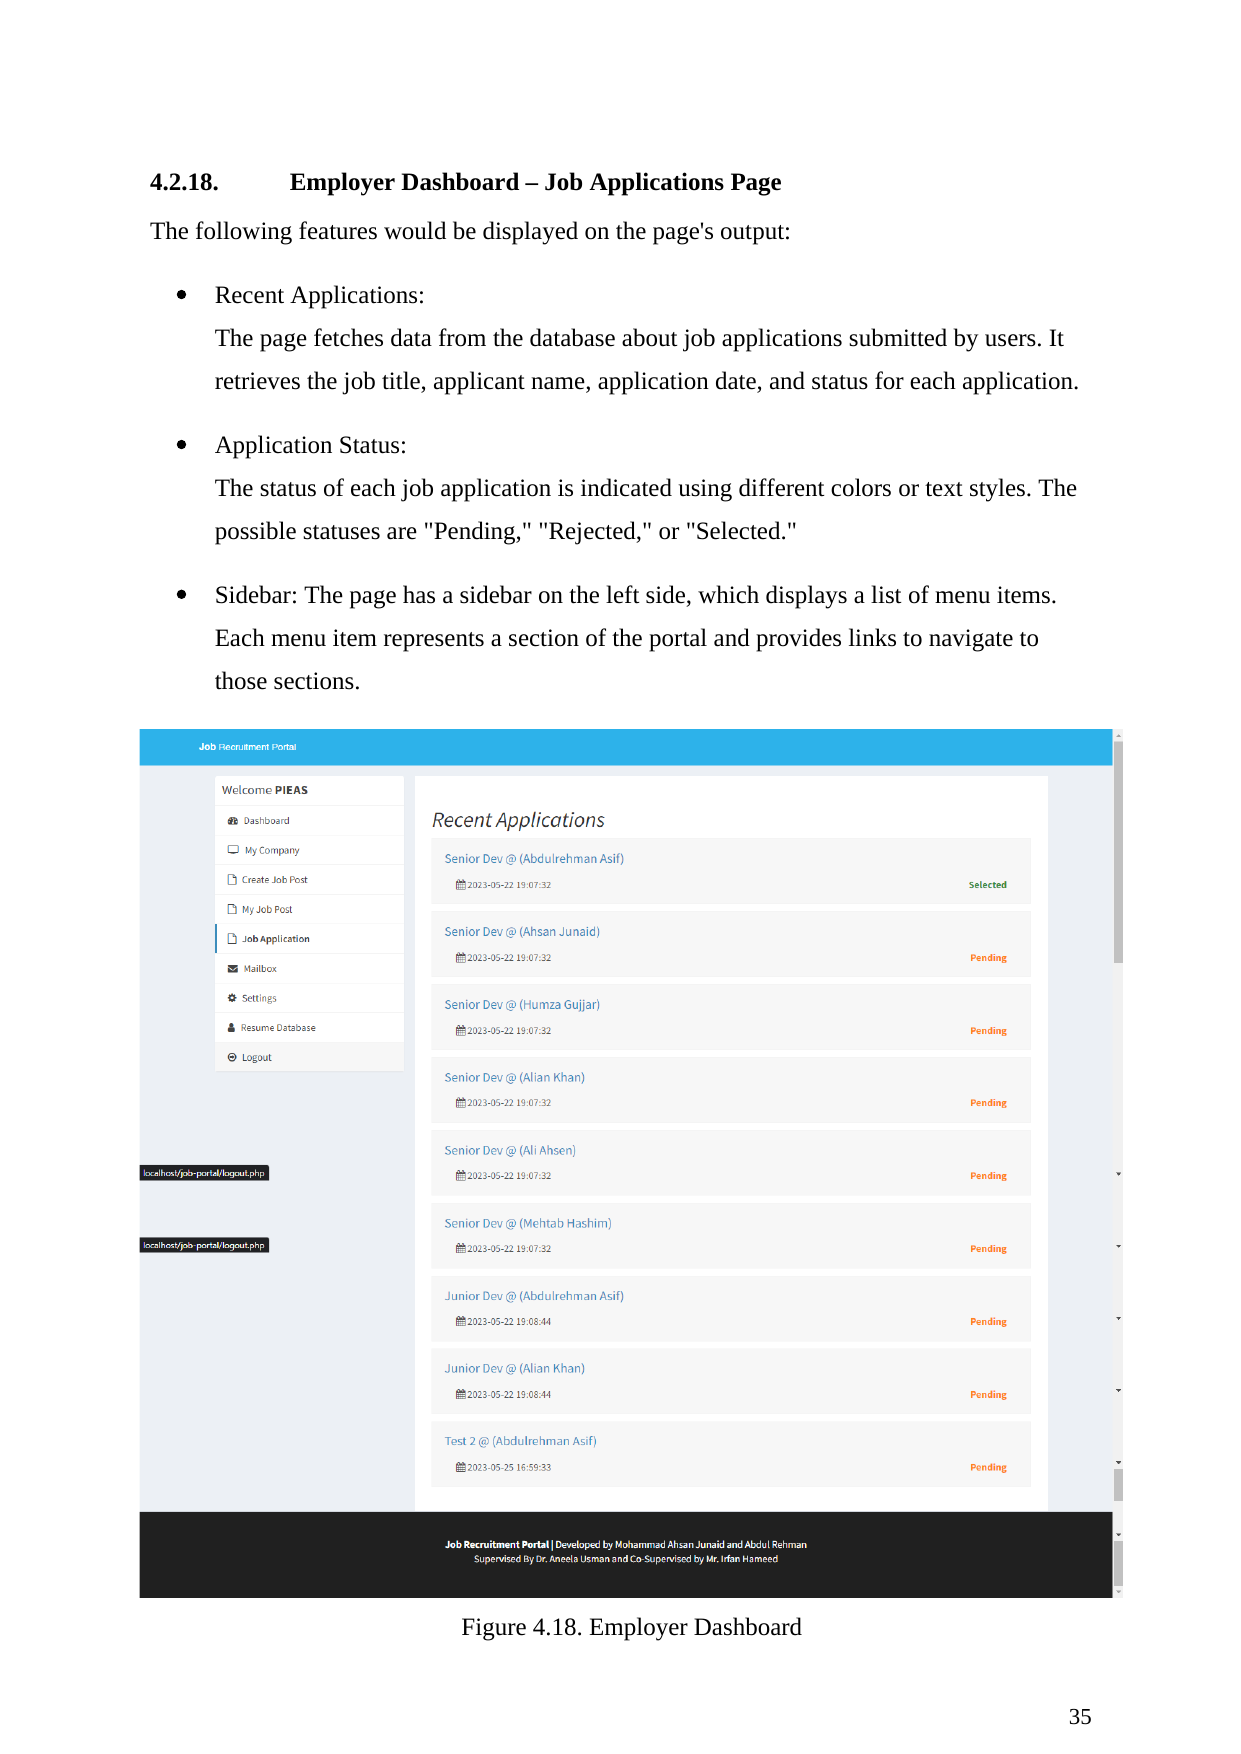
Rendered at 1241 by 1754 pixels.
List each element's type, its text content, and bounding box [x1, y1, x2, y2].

text The following features would be displayed on the page's output: [150, 216, 1091, 245]
subtitle Employer Dashboard – Job Applications Page [150, 167, 1123, 196]
list Recent Applications: The page fetches data from the database about job applications submitted by users. It retrieves the job title, applicant name, application date, and status for each application. [177, 280, 1091, 395]
list Sidebar: The page has a sidebar on the left side, which displays a list of menu items. Each menu item represents a section of the portal and provides links to navigate to those sections. [177, 580, 1091, 695]
picture [139, 729, 1123, 1598]
list Application Status: The status of each job application is indicated using different colors or text styles. The possible statuses are "Pending," "Rejected," or "Selected." [177, 430, 1091, 545]
text Figure 4.18. Employer Dashboard [139, 1612, 1123, 1641]
